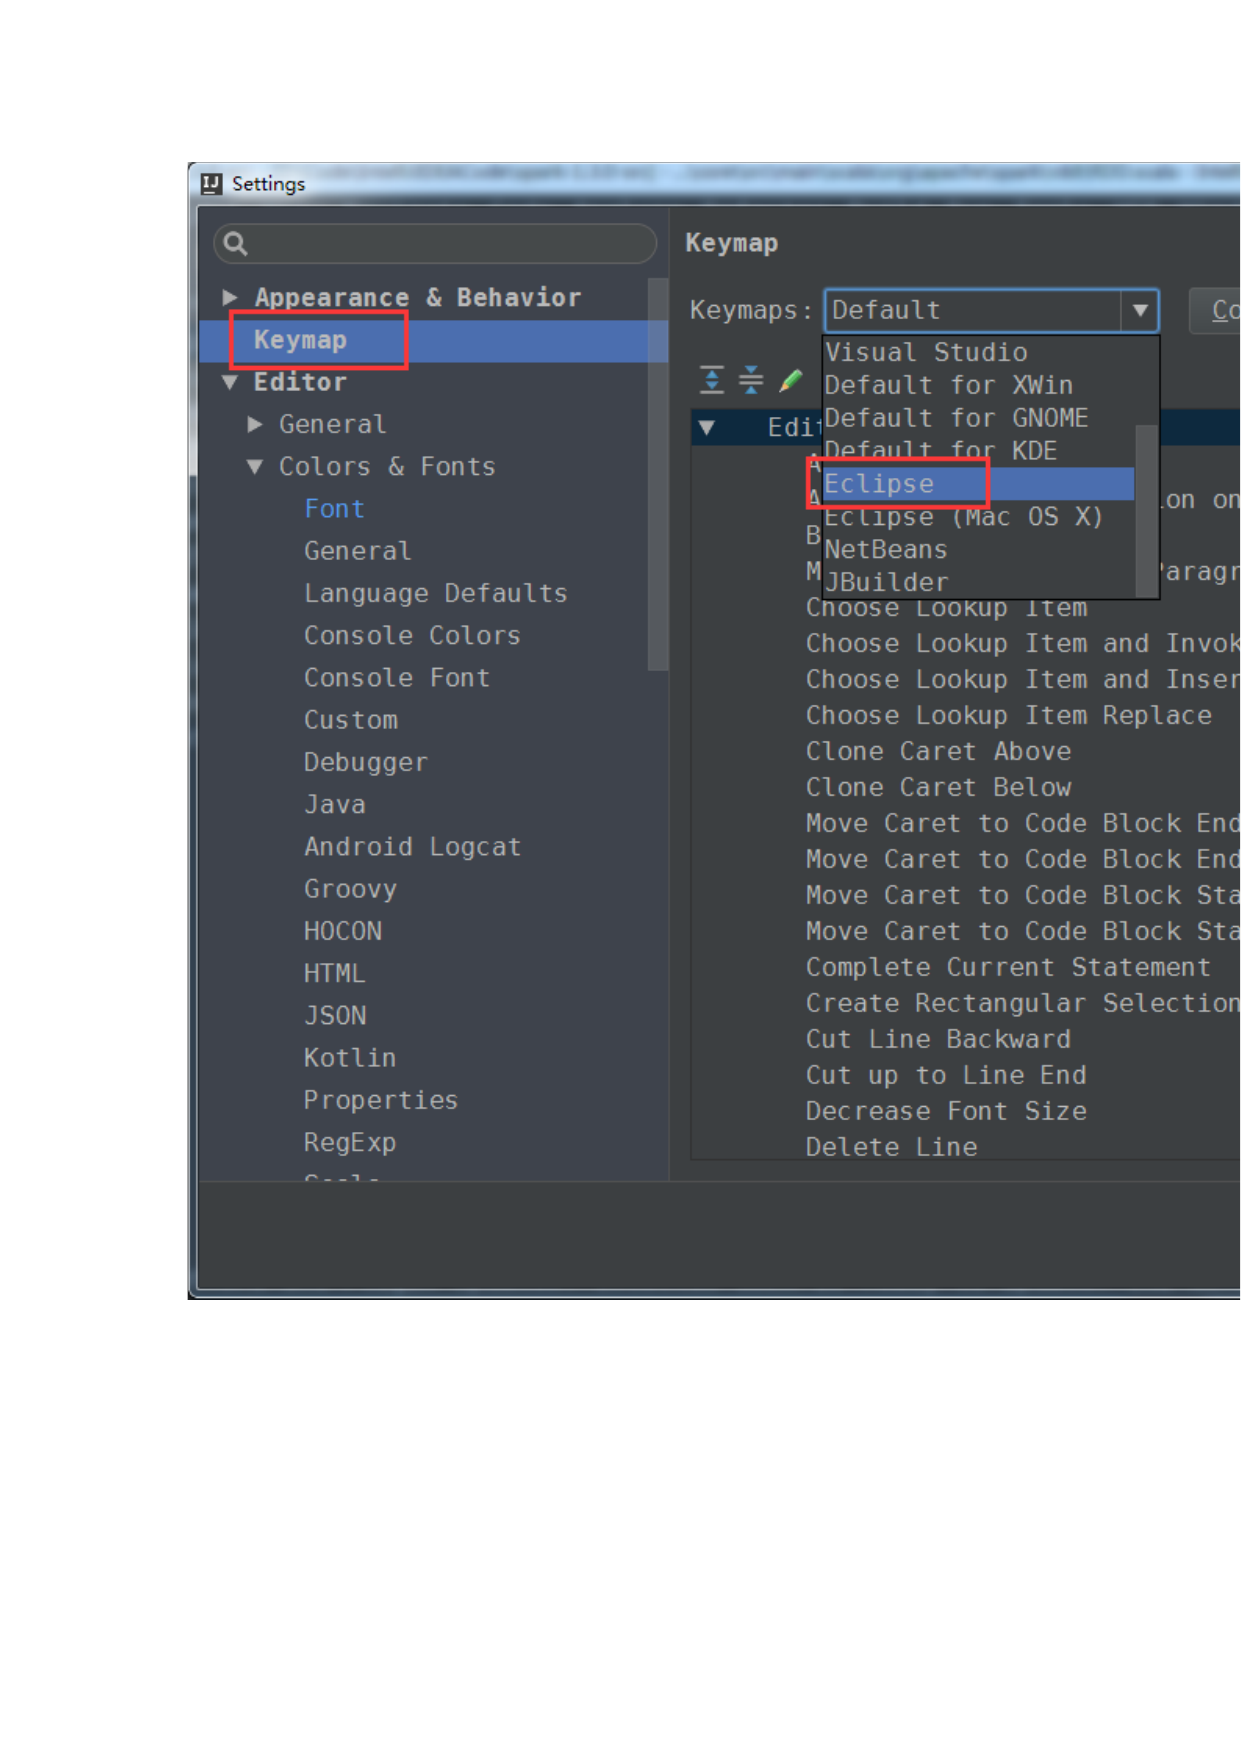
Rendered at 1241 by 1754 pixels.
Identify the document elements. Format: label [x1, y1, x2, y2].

picture [187, 162, 1241, 1300]
